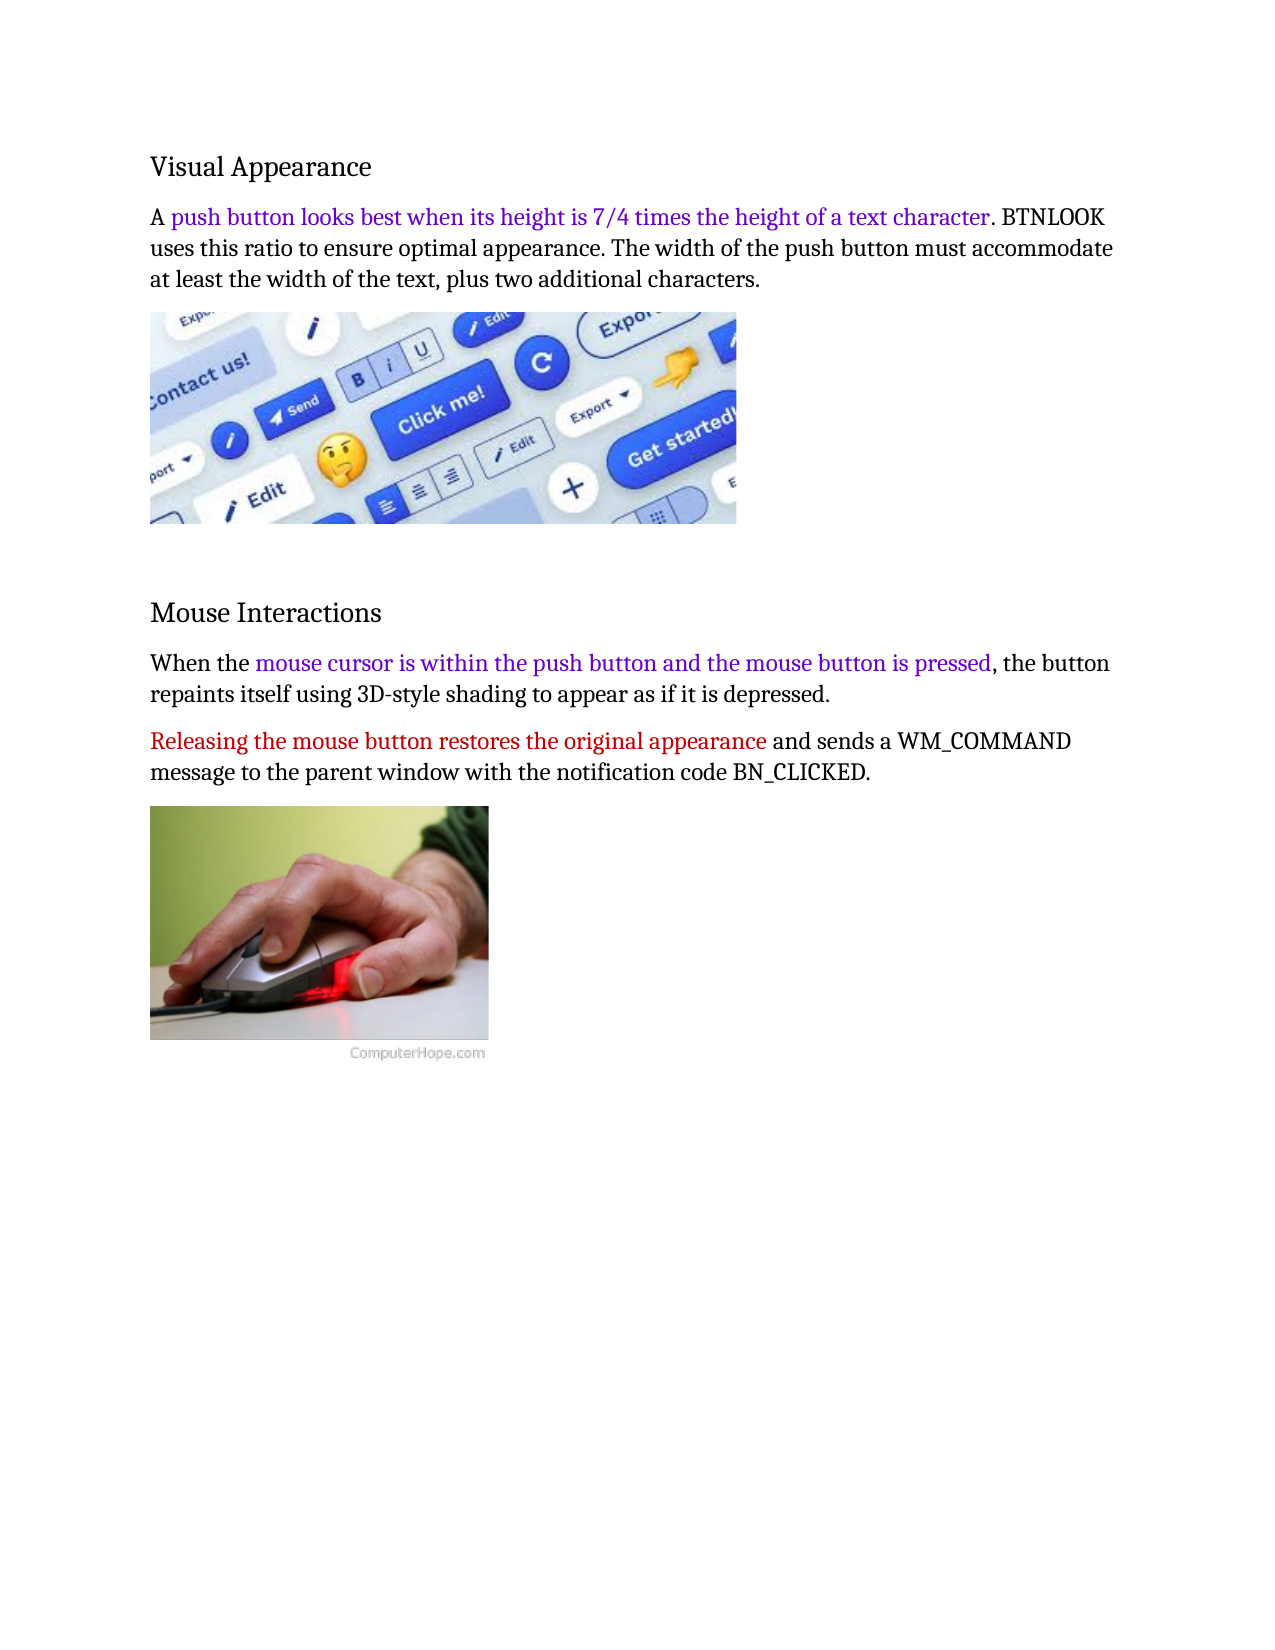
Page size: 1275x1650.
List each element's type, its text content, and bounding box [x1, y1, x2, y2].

text When the mouse cursor is within the push button and the mouse button is pressed, the button repaints itself using 3D-style shading to appear as if it is depressed. [150, 648, 1125, 708]
text Releasing the mouse button restores the original appearance and sends a WM_COMMAND message to the parent window with the notification code BN_CLICKED. [150, 727, 1125, 787]
text Visual Appearance [150, 150, 1125, 183]
text A push button looks best when its height is 7/4 times the height of a text character. BTNLOOK uses this ratio to ensure optimal appearance. The width of the push button must accommodate at least the width of the text, plus two additional characters. [150, 203, 1125, 294]
text Mouse Interactions [150, 596, 1125, 629]
picture [150, 806, 489, 1065]
picture [150, 312, 737, 524]
